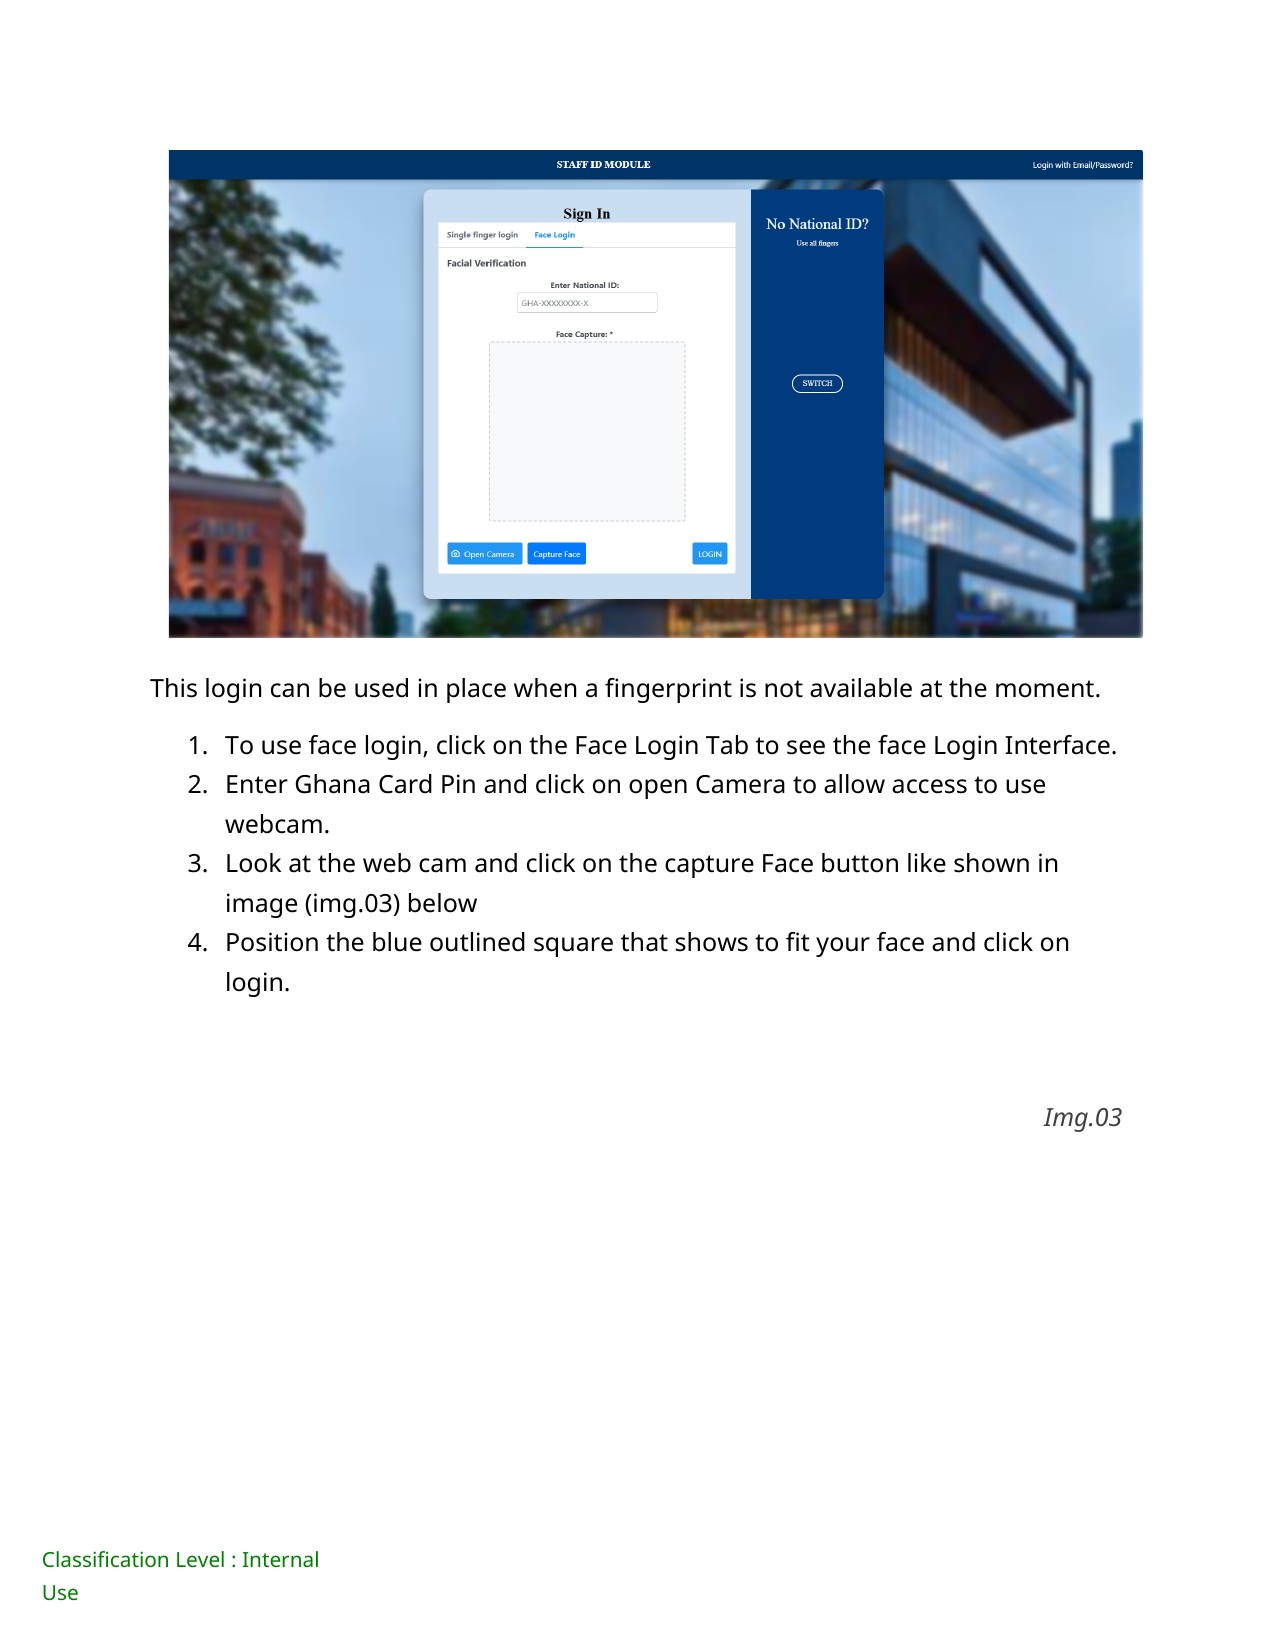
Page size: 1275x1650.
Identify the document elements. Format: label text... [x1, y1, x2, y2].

text Img.03 [150, 1099, 1125, 1133]
list Look at the web cam and click on the capture Face button like shown in image (img.03) below [187, 846, 1125, 919]
list Position the blue outlined square that shows to fit your face and click on login. [187, 925, 1125, 998]
list To use face login, click on the Face Login Tab to see the face Login Interface. [187, 727, 1125, 761]
text This login can be used in place when a fingerprint is not available at the moment. [150, 671, 1125, 705]
list Enter Ghana Card Pin and click on open Camera to allow access to use webcam. [187, 767, 1125, 840]
